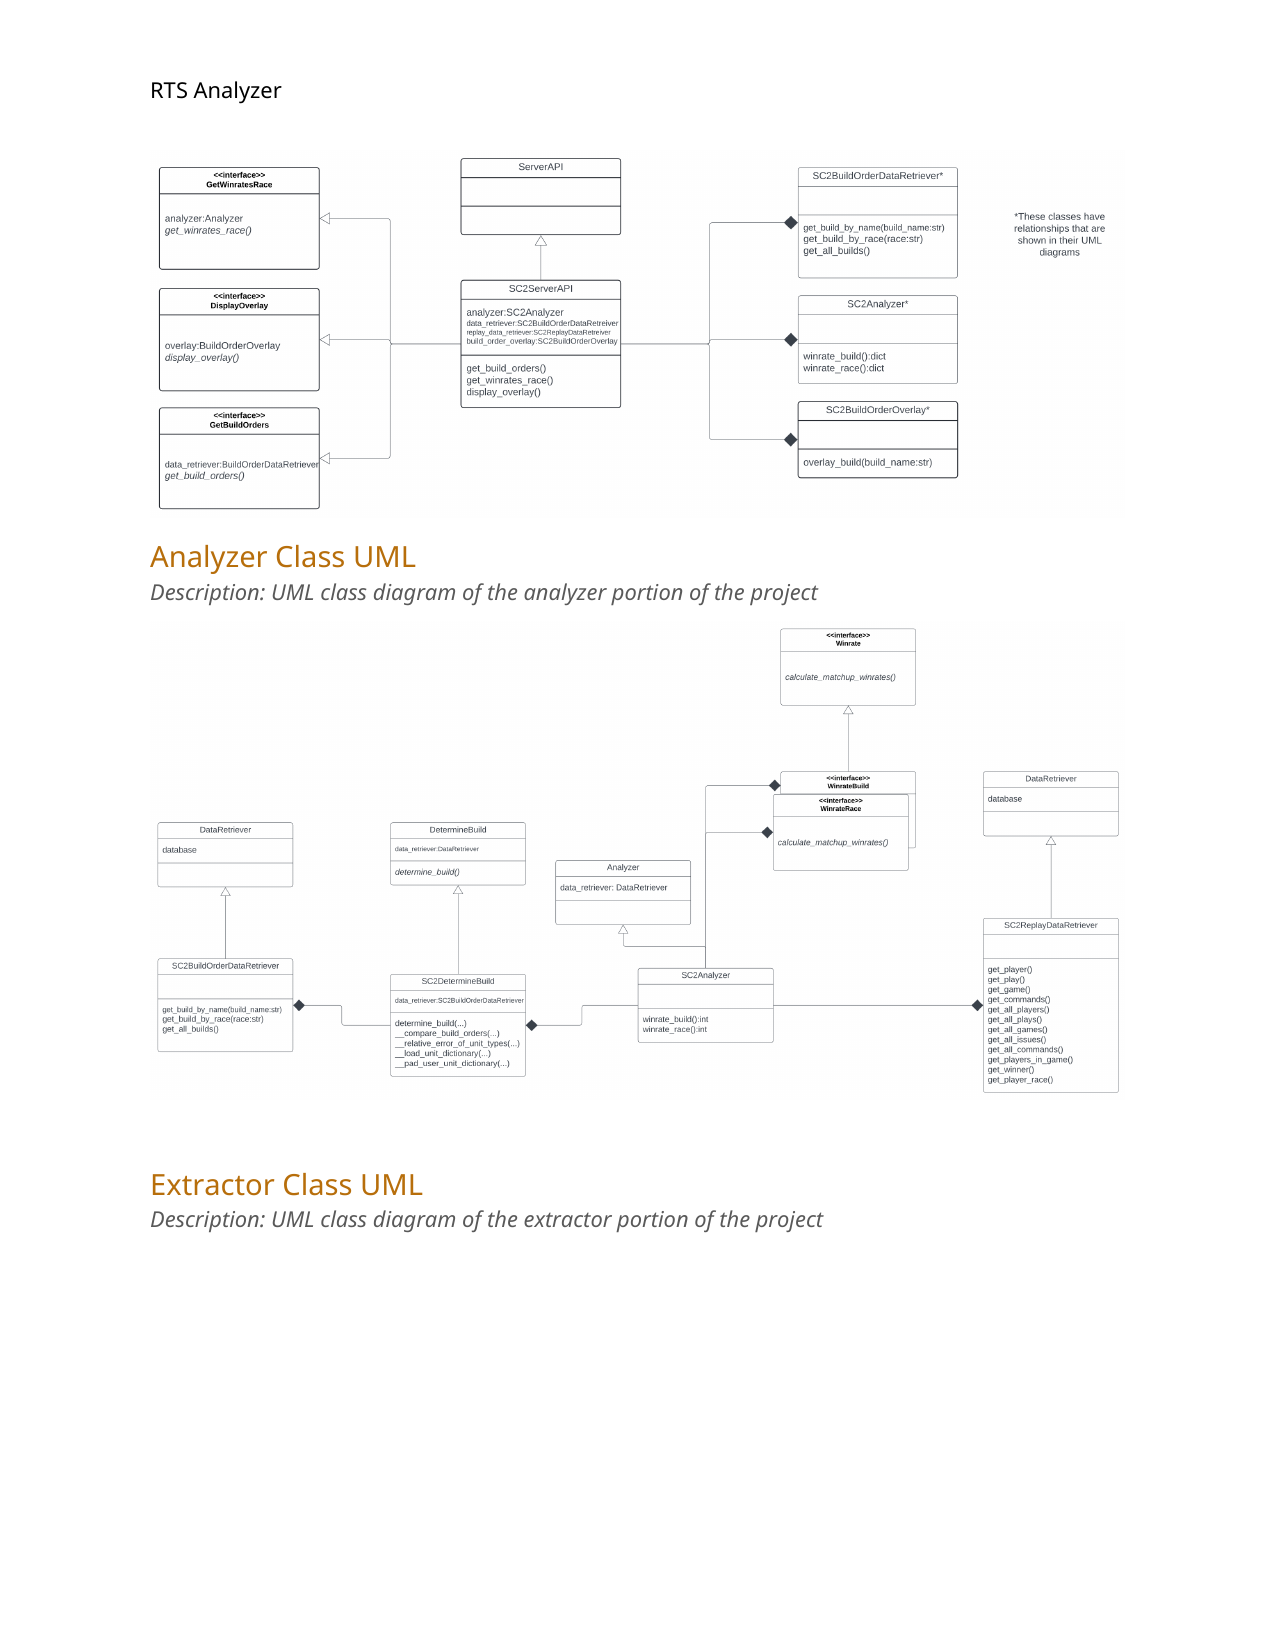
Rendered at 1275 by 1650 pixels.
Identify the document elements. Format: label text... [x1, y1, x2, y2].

subtitle Analyzer Class UML [150, 537, 1125, 576]
picture [150, 621, 1125, 1100]
text Description: UML class diagram of the analyzer portion of the project [150, 576, 1125, 606]
picture [150, 150, 1125, 518]
subtitle Extractor Class UML [150, 1164, 1125, 1204]
text Description: UML class diagram of the extractor portion of the project [150, 1204, 1125, 1234]
